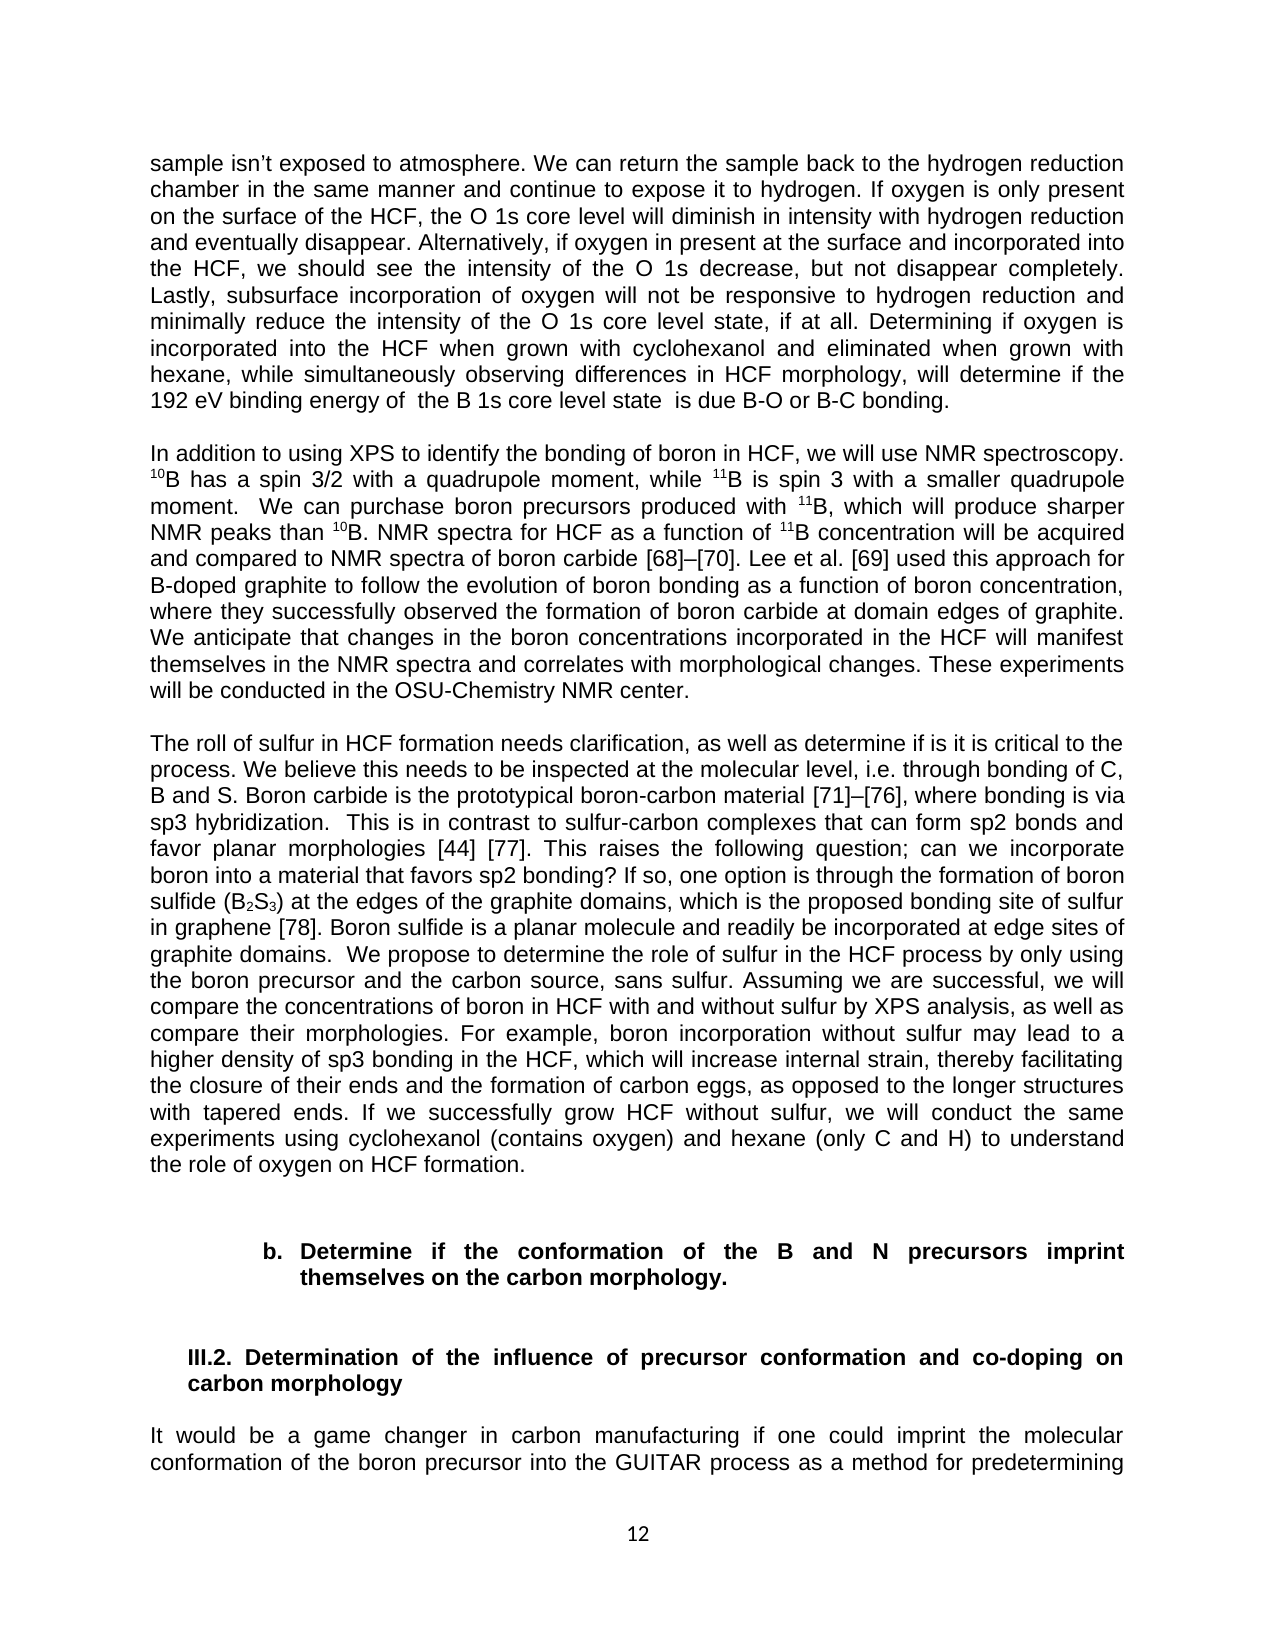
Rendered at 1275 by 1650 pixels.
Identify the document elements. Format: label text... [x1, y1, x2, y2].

list III.2. Determination of the influence of precursor conformation and co-doping on carbon morphology [187, 1343, 1125, 1396]
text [150, 1422, 1125, 1475]
text In addition to using XPS to identify the bonding of boron in HCF, we will use NMR spectroscopy. 10B has a spin 3/2 with a quadrupole moment, while 11B is spin 3 with a smaller quadrupole moment. We can purchase boron precursors produced with 11B, which will produce sharper NMR peaks than 10B. NMR spectra for HCF as a function of 11B concentration will be acquired and compared to NMR spectra of boron carbide [68]–[70]. Lee et al. [69] used this approach for B-doped graphite to follow the evolution of boron bonding as a function of boron concentration, where they successfully observed the formation of boron carbide at domain edges of graphite. We anticipate that changes in the boron concentrations incorporated in the HCF will manifest themselves in the NMR spectra and correlates with morphological changes. These experiments will be conducted in the OSU-Chemistry NMR center. [150, 440, 1125, 703]
subtitle Determine if the conformation of the B and N precursors imprint themselves on the carbon morphology. [262, 1238, 1125, 1291]
text The roll of sulfur in HCF formation needs clarification, as well as determine if is it is critical to the process. We believe this needs to be inspected at the molecular level, i.e. through bonding of C, B and S. Boron carbide is the prototypical boron-carbon material [71]–[76], where bonding is via sp3 hybridization. This is in contrast to sulfur-carbon complexes that can form sp2 bonds and favor planar morphologies [44] [77]. This raises the following question; can we incorporate boron into a material that favors sp2 bonding? If so, one option is through the formation of boron sulfide (B2S3) at the edges of the graphite domains, which is the proposed bonding site of sulfur in graphene [78]. Boron sulfide is a planar molecule and readily be incorporated at edge sites of graphite domains. We propose to determine the role of sulfur in the HCF process by only using the boron precursor and the carbon source, sans sulfur. Assuming we are successful, we will compare the concentrations of boron in HCF with and without sulfur by XPS analysis, as well as compare their morphologies. For example, boron incorporation without sulfur may lead to a higher density of sp3 bonding in the HCF, which will increase internal strain, thereby facilitating the closure of their ends and the formation of carbon eggs, as opposed to the longer structures with tapered ends. If we successfully grow HCF without sulfur, we will conduct the same experiments using cyclohexanol (contains oxygen) and hexane (only C and H) to understand the role of oxygen on HCF formation. [150, 730, 1125, 1178]
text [150, 150, 1125, 413]
